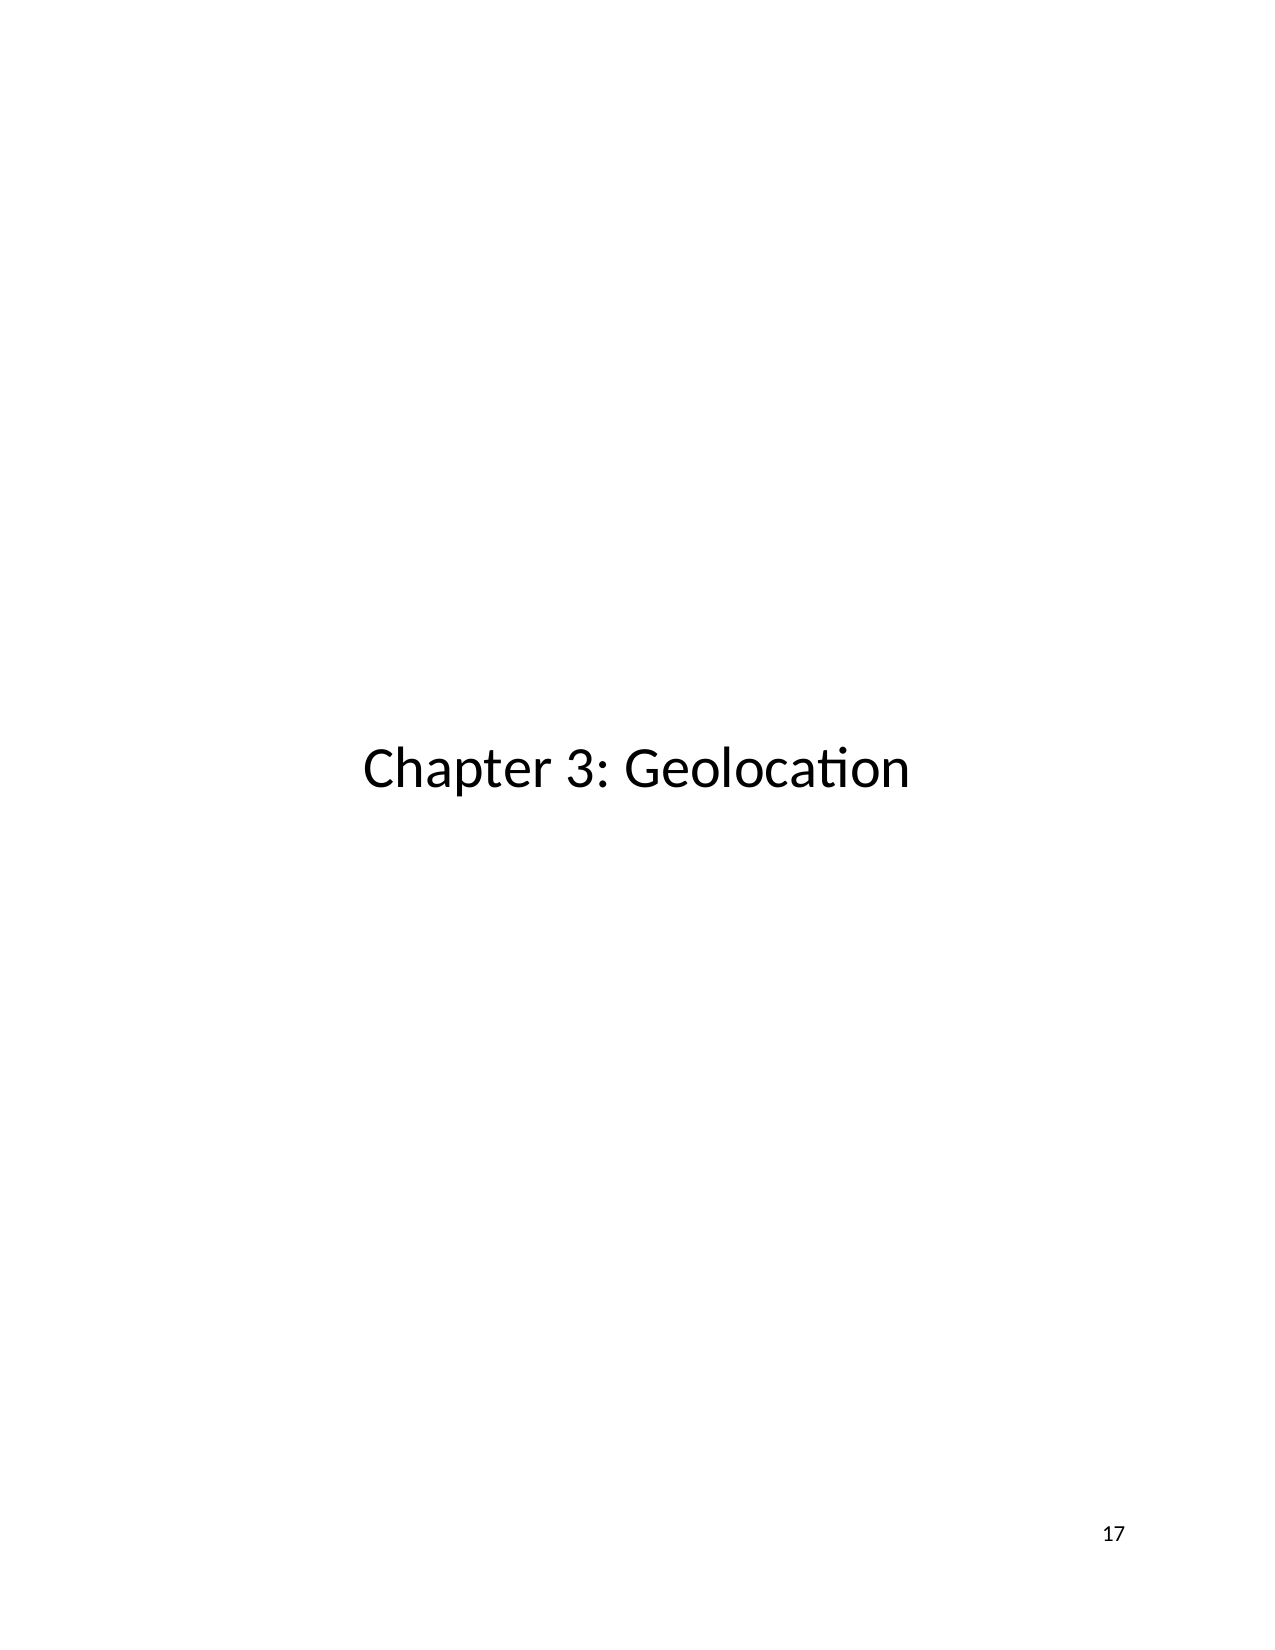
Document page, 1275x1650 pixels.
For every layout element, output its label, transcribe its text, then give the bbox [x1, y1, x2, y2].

subtitle Chapter 3: Geolocation [150, 731, 1125, 802]
